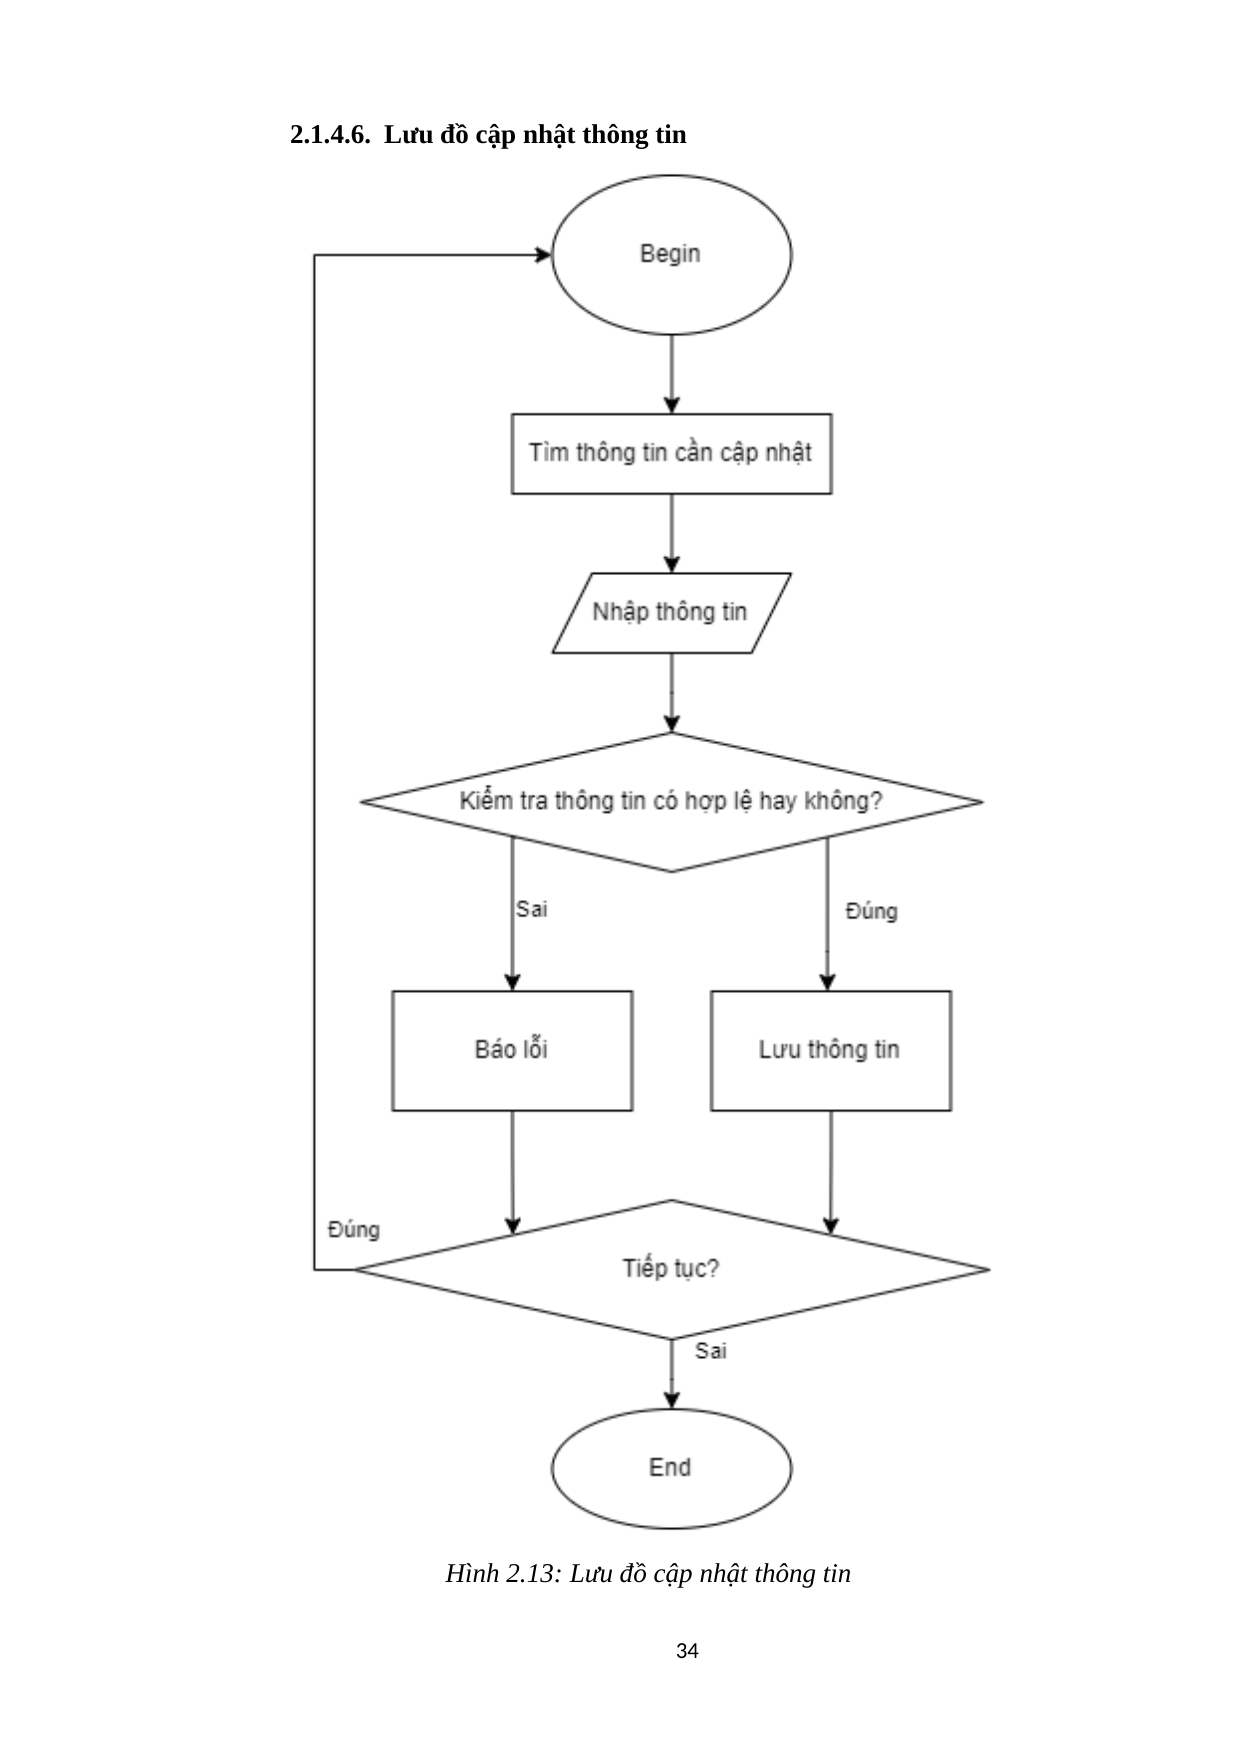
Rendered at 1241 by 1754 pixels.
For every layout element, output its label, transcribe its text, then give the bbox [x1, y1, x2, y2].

text Hình 2.13: Lưu đồ cập nhật thông tin [177, 1558, 1122, 1589]
list Lưu đồ cập nhật thông tin [290, 118, 1122, 149]
picture [284, 155, 1015, 1552]
